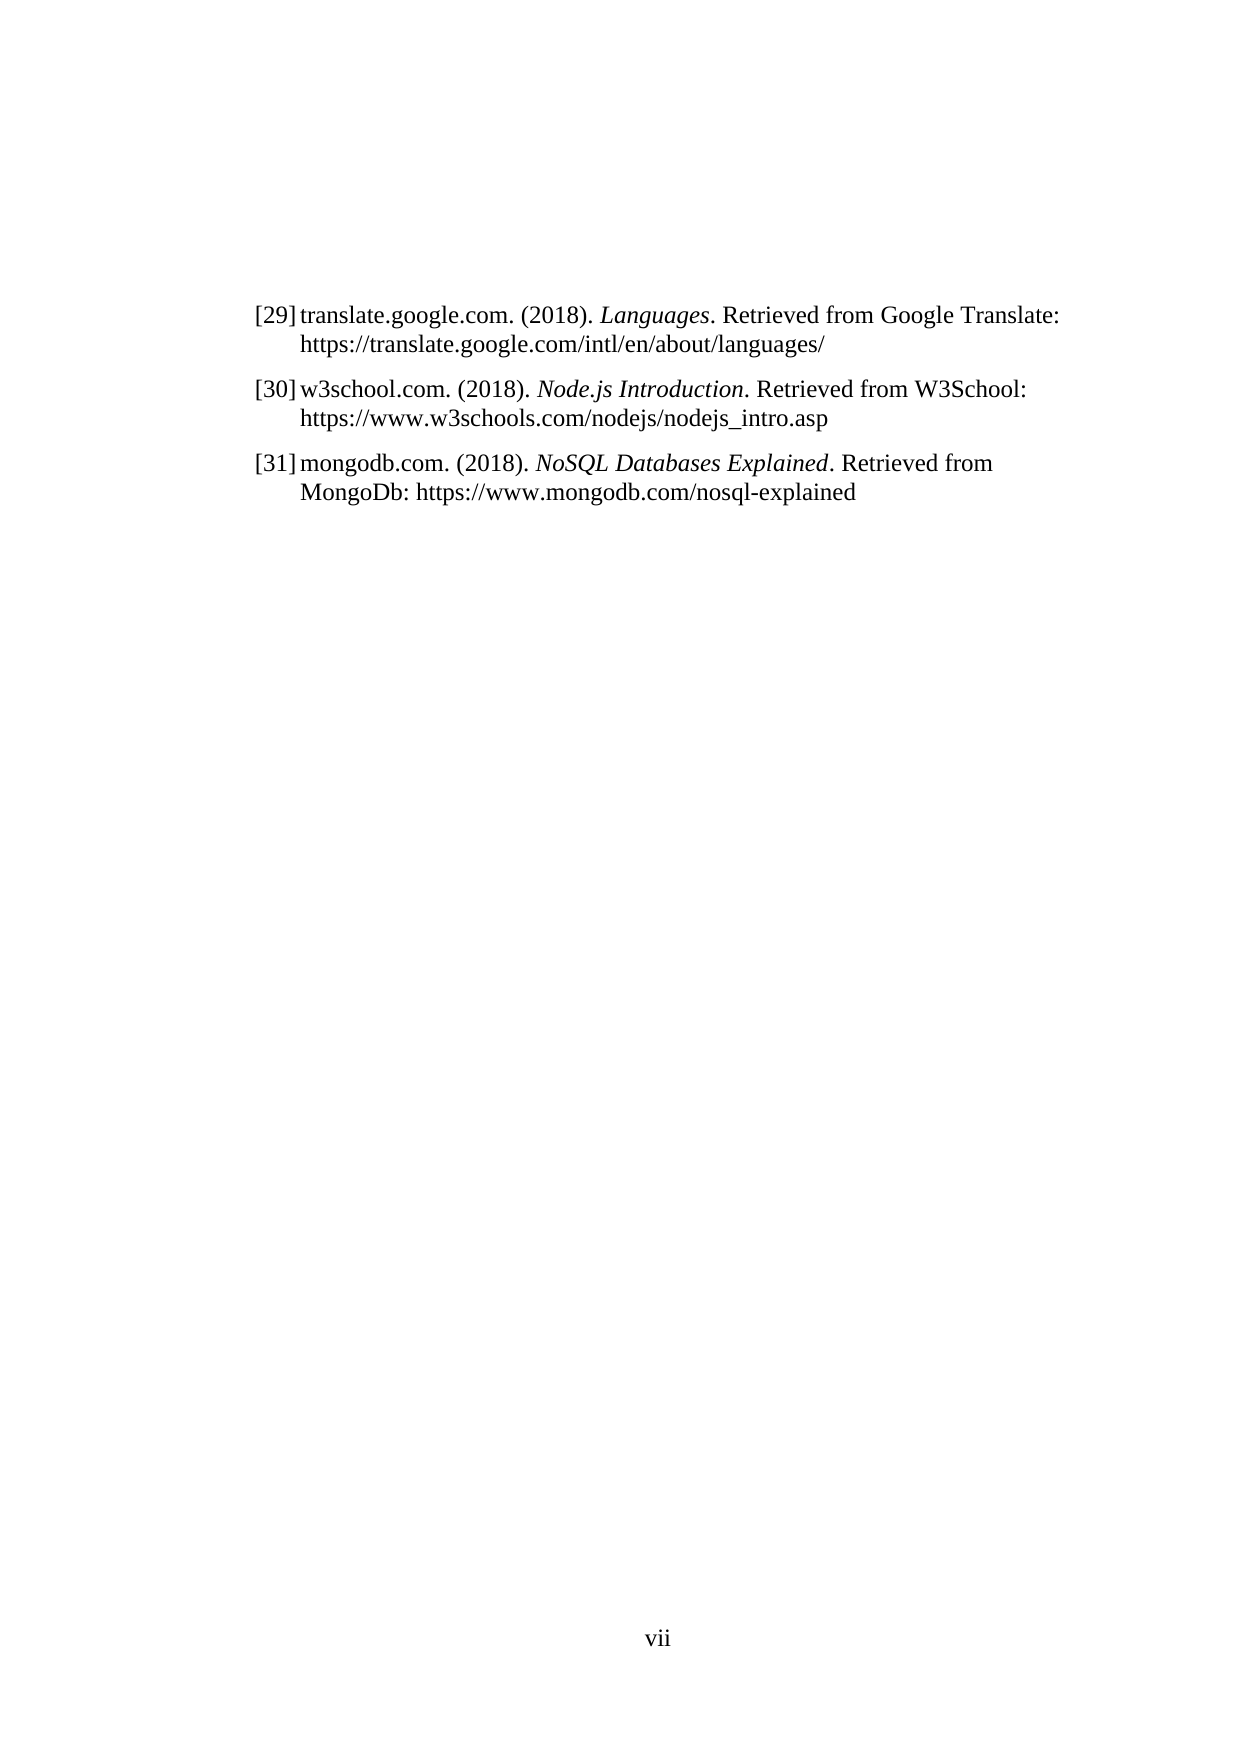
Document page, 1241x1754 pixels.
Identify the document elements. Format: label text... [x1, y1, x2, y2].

list w3school.com. (2018). Node.js Introduction. Retrieved from W3School: https://www.w3schools.com/nodejs/nodejs_intro.asp [254, 374, 1090, 432]
list mongodb.com. (2018). NoSQL Databases Explained. Retrieved from MongoDb: https://www.mongodb.com/nosql-explained [254, 448, 1090, 506]
list translate.google.com. (2018). Languages. Retrieved from Google Translate: https://translate.google.com/intl/en/about/languages/ [254, 300, 1090, 357]
